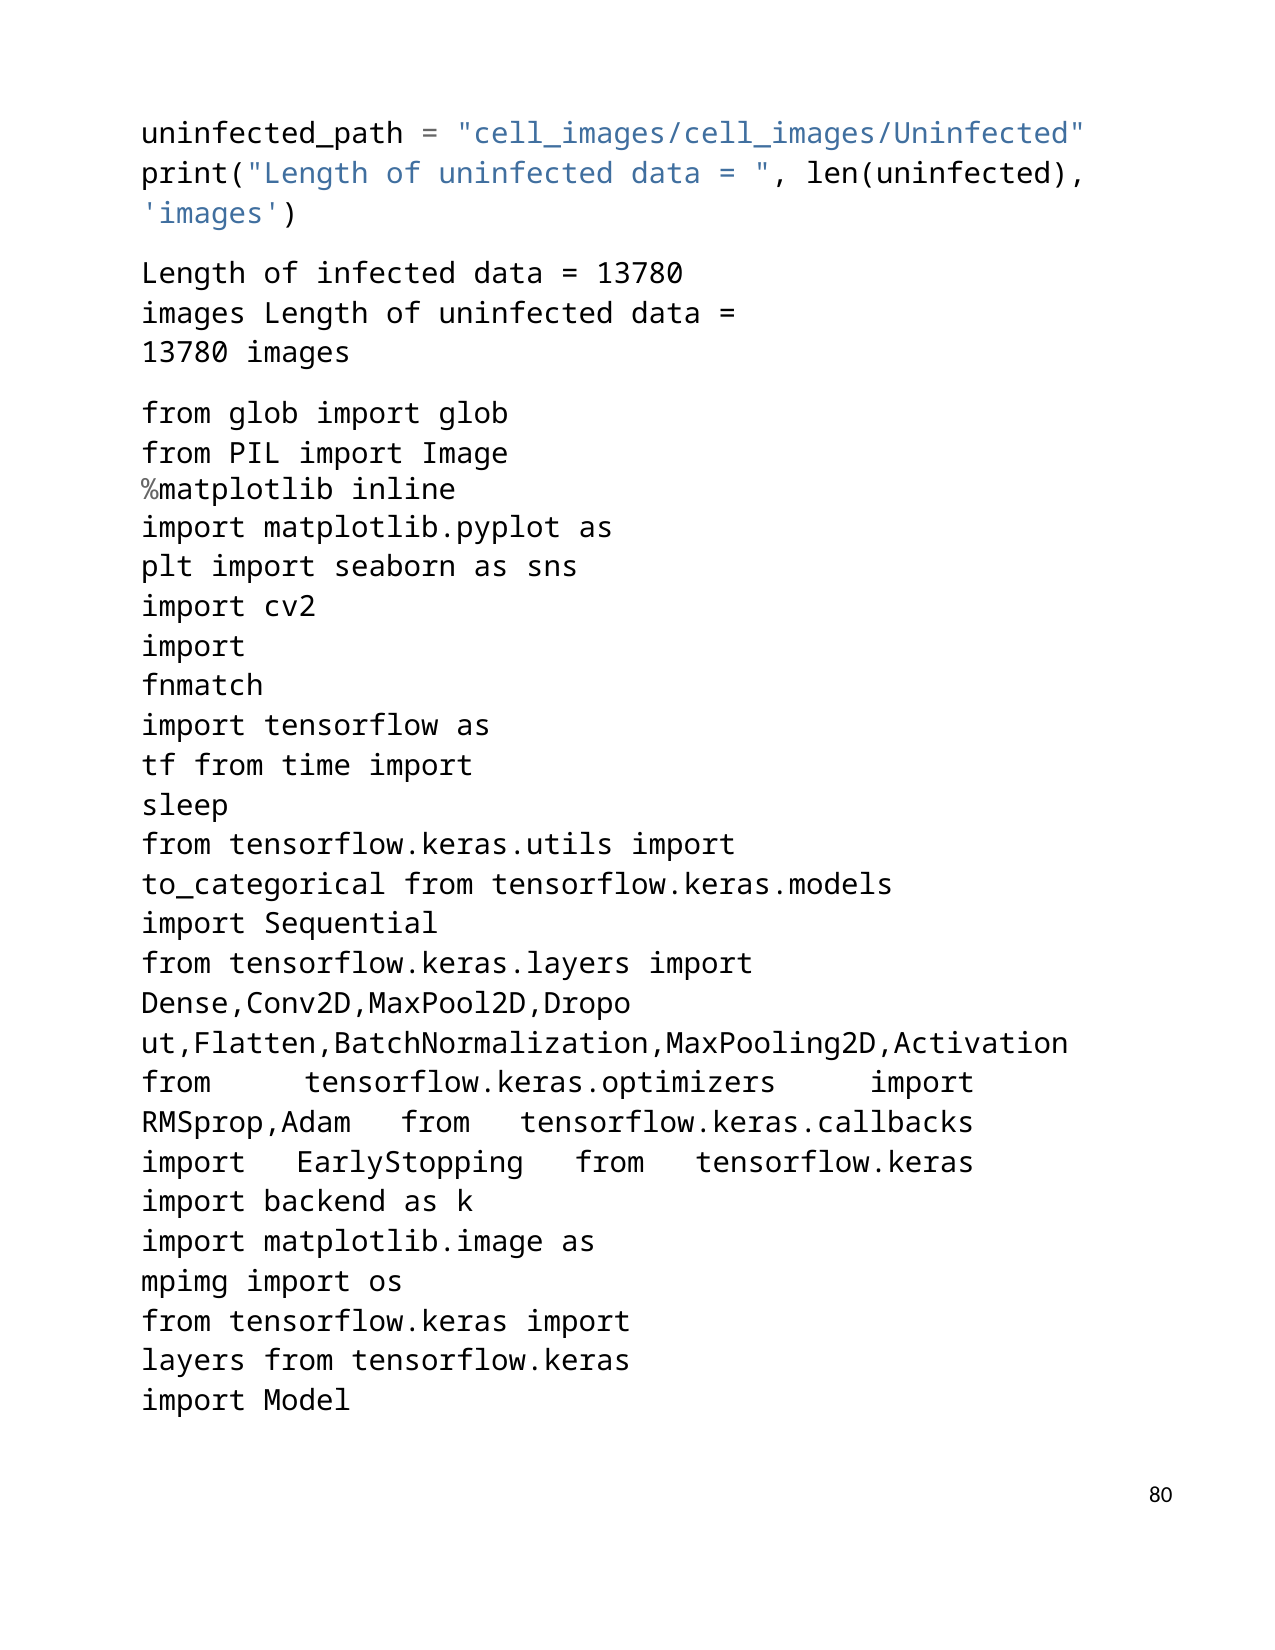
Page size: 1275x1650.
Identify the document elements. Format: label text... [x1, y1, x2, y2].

text import tensorflow as tf from time import sleep [141, 704, 527, 823]
text import cv2 import fnmatch [141, 585, 366, 704]
text uninfected_path = "cell_images/cell_images/Uninfected" print("Length of uninfected data = ", len(uninfected), 'images') [141, 113, 1167, 232]
text from tensorflow.keras.utils import to_categorical from tensorflow.keras.models import Sequential [141, 823, 929, 942]
text from tensorflow.keras.optimizers import RMSprop,Adam from tensorflow.keras.callbacks import EarlyStopping from tensorflow.keras import backend as k [141, 1062, 975, 1220]
text from tensorflow.keras import layers from tensorflow.keras import Model [141, 1300, 703, 1419]
text import matplotlib.image as mpimg import os [141, 1220, 656, 1300]
text Length of infected data = 13780 images Length of uninfected data = 13780 images [141, 252, 799, 371]
text from tensorflow.keras.layers import Dense,Conv2D,MaxPool2D,Dropo ut,Flatten,BatchNormalization,MaxPooling2D,Activation [141, 942, 1169, 1062]
text import matplotlib.pyplot as plt import seaborn as sns [141, 506, 640, 585]
text from glob import glob from PIL import Image [141, 392, 527, 472]
text %matplotlib inline [141, 472, 1275, 506]
